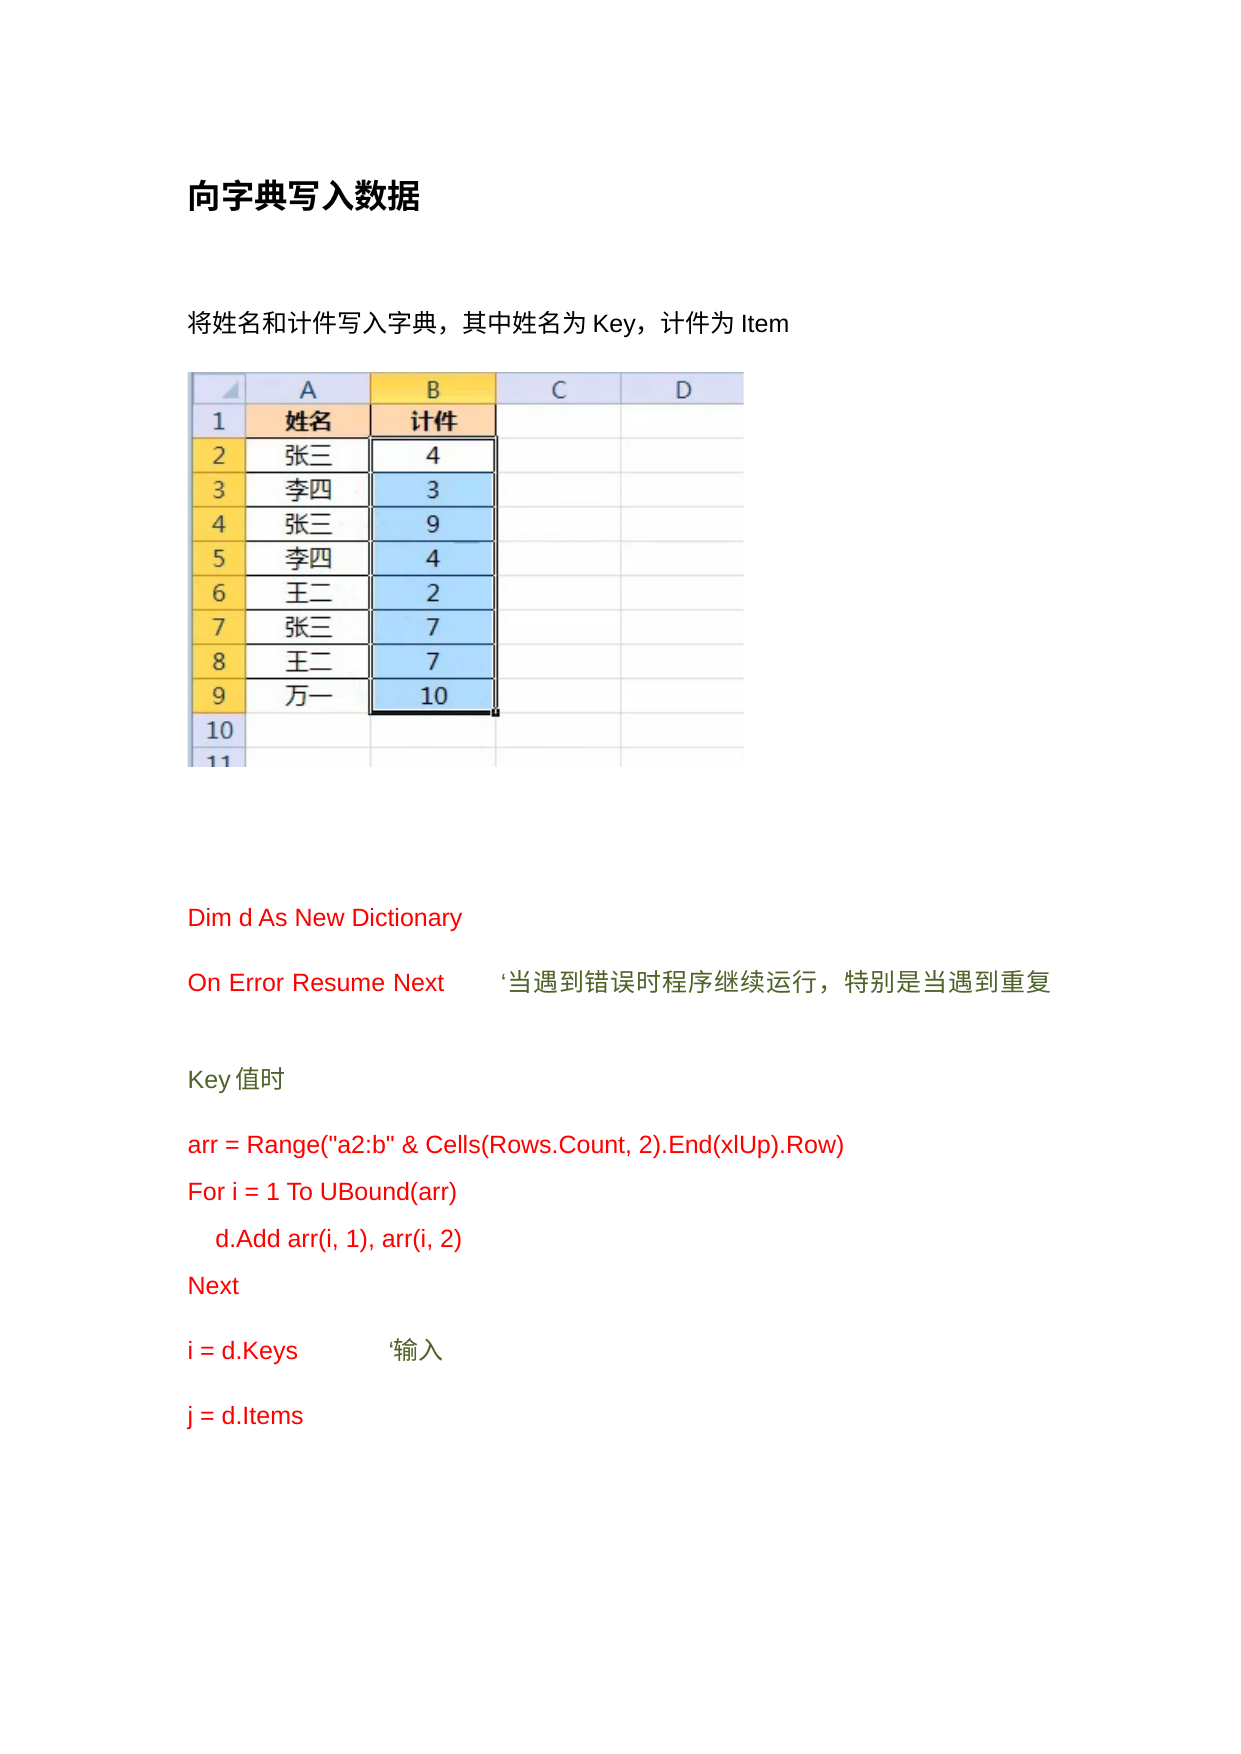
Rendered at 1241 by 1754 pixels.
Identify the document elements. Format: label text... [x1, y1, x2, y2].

subtitle 向字典写入数据 [187, 162, 1053, 227]
text Next [187, 1269, 1053, 1302]
picture [187, 372, 744, 767]
text For i = 1 To UBound(arr) [187, 1176, 1053, 1208]
text Dim d As New Dictionary [187, 901, 1053, 934]
text i = d.Keys ‘输入 [187, 1316, 1053, 1381]
text d.Add arr(i, 1), arr(i, 2) [187, 1222, 1053, 1255]
text j = d.Items [187, 1399, 1053, 1432]
text 将姓名和计件写入字典，其中姓名为Key，计件为Item [187, 289, 1053, 354]
text On Error Resume Next ‘当遇到错误时程序继续运行，特别是当遇到重复Key值时 [187, 948, 1053, 1111]
text arr = Range("a2:b" & Cells(Rows.Count, 2).End(xlUp).Row) [187, 1129, 1053, 1161]
